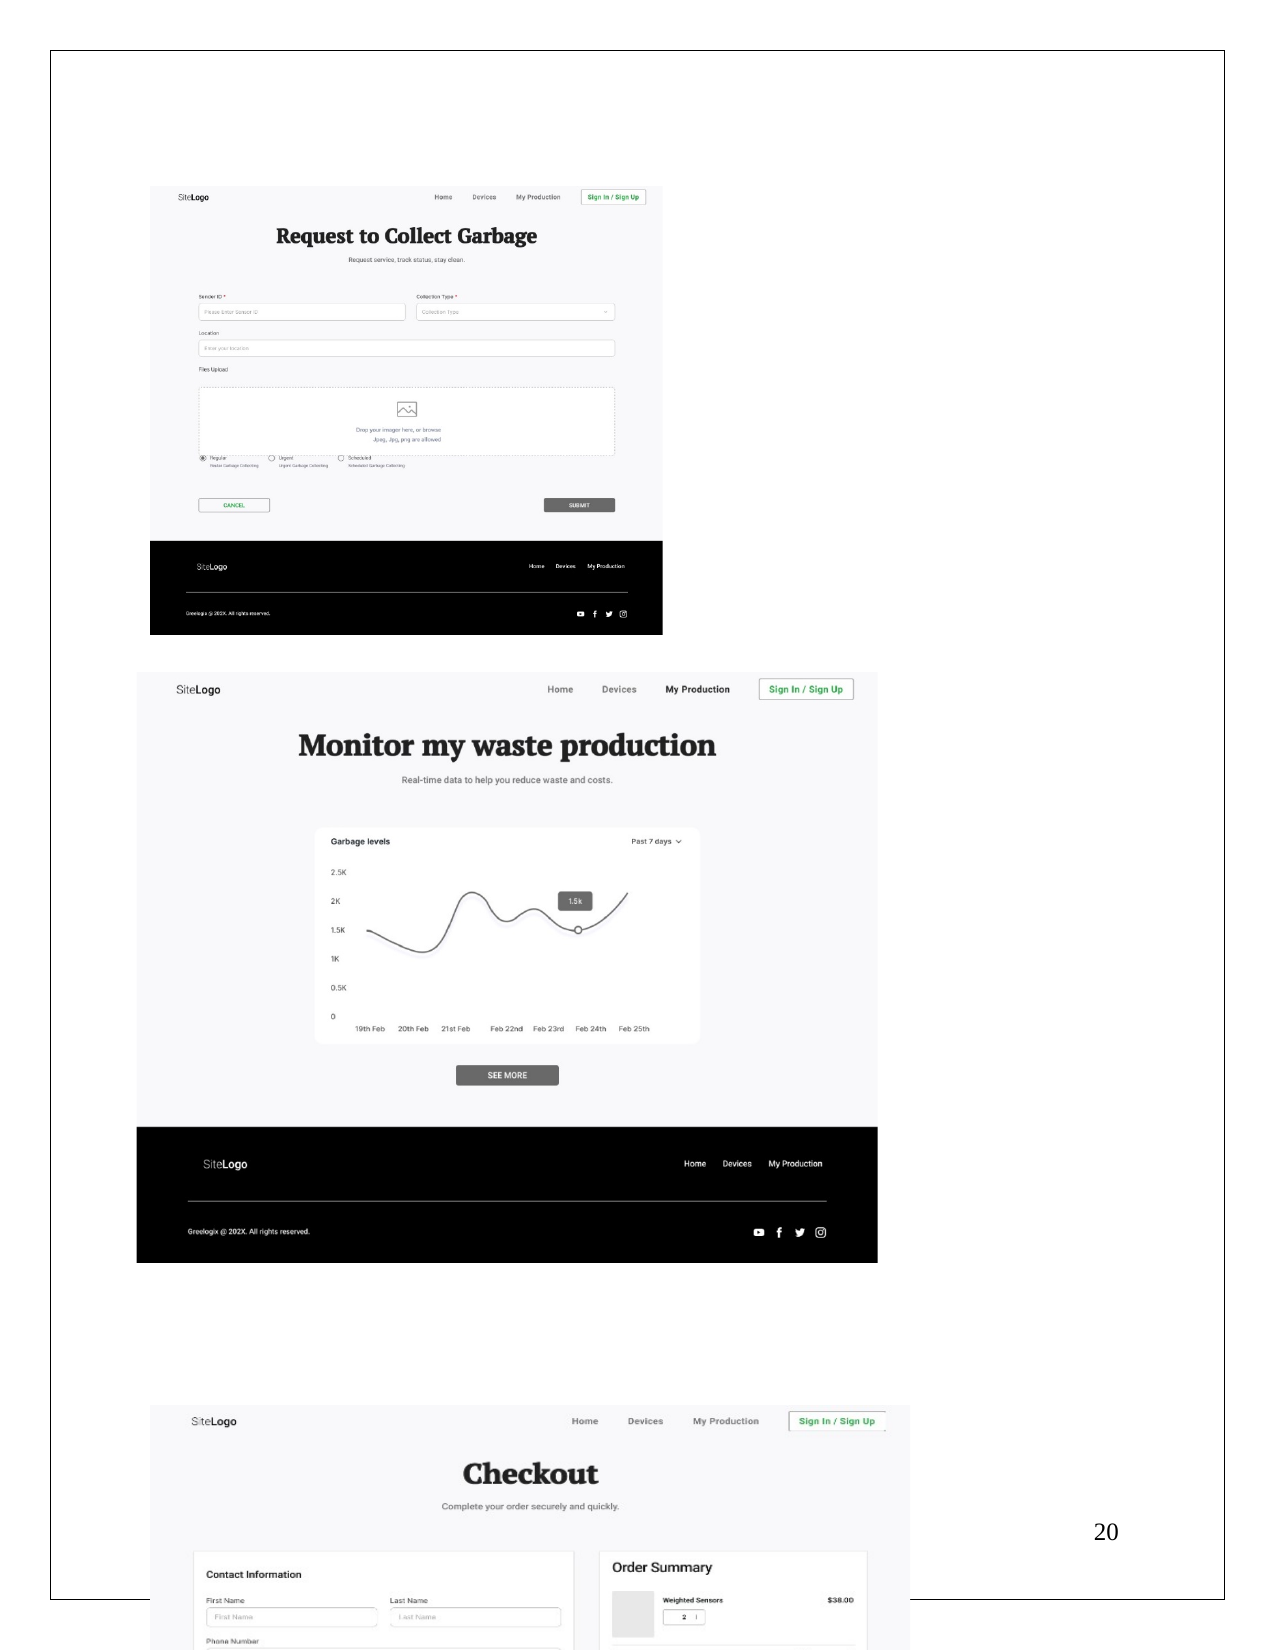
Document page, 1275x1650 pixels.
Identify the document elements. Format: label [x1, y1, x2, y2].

picture [136, 672, 878, 1263]
picture [150, 1405, 911, 1650]
picture [150, 186, 663, 635]
